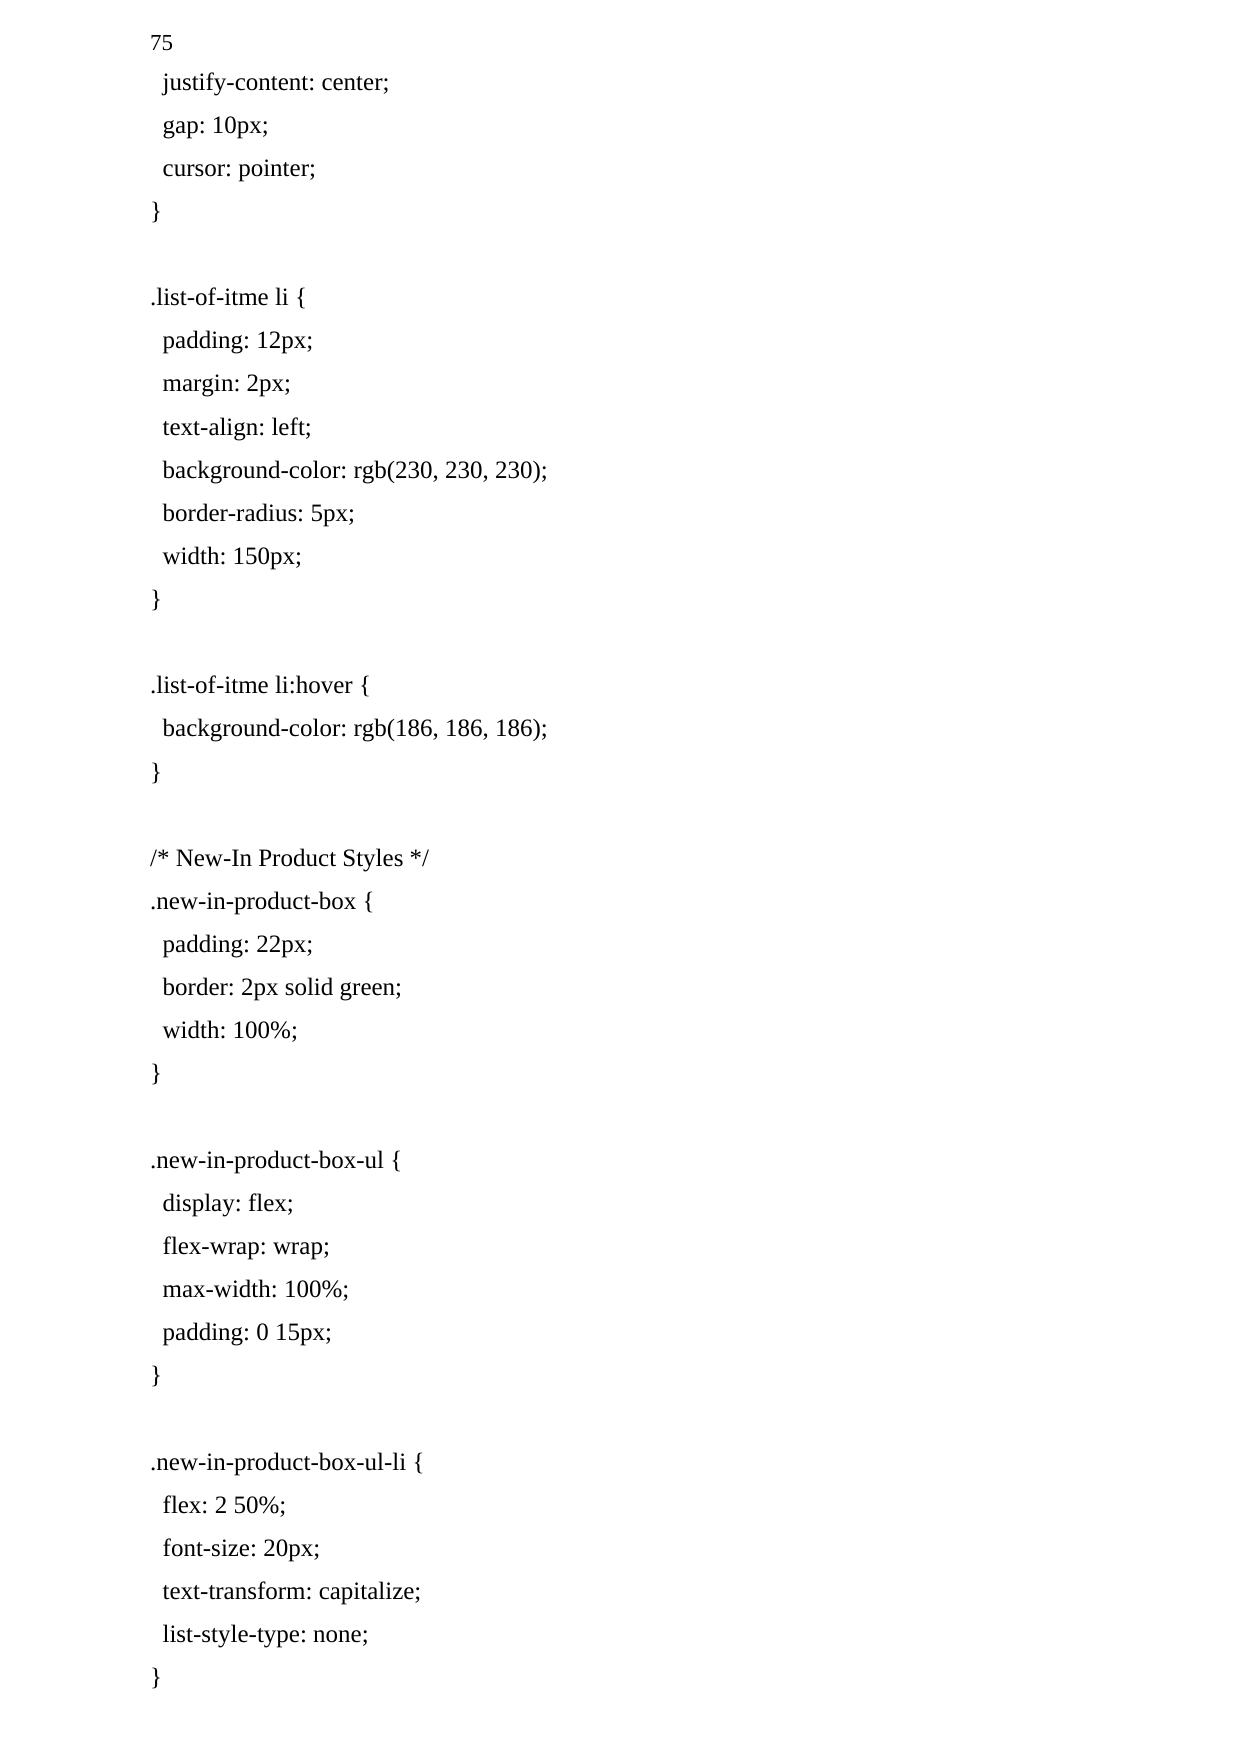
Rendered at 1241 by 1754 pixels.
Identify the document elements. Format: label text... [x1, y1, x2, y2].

text .list-of-itme li:hover { [150, 670, 1151, 699]
text width: 100%; [150, 1015, 1151, 1044]
text max-width: 100%; [150, 1274, 1151, 1303]
text font-size: 20px; [150, 1533, 1151, 1562]
text text-align: left; [150, 412, 1151, 440]
text border: 2px solid green; [150, 972, 1151, 1001]
text .new-in-product-box-ul-li { [150, 1447, 1151, 1475]
text } [150, 196, 1151, 225]
text cursor: pointer; [150, 153, 1151, 182]
text } [150, 757, 1151, 785]
text text-transform: capitalize; [150, 1576, 1151, 1605]
text justify-content: center; [150, 67, 1151, 95]
text .new-in-product-box-ul { [150, 1145, 1151, 1173]
text } [150, 1662, 1151, 1691]
text list-style-type: none; [150, 1619, 1151, 1648]
text flex: 2 50%; [150, 1490, 1151, 1518]
text flex-wrap: wrap; [150, 1231, 1151, 1260]
text gap: 10px; [150, 110, 1151, 138]
text background-color: rgb(230, 230, 230); [150, 455, 1151, 483]
text } [150, 1058, 1151, 1087]
text border-radius: 5px; [150, 498, 1151, 527]
text background-color: rgb(186, 186, 186); [150, 713, 1151, 742]
text .new-in-product-box { [150, 886, 1151, 915]
text } [150, 584, 1151, 613]
text padding: 12px; [150, 325, 1151, 354]
text padding: 22px; [150, 929, 1151, 958]
text .list-of-itme li { [150, 282, 1151, 311]
text width: 150px; [150, 541, 1151, 570]
text } [150, 1360, 1151, 1389]
text /* New-In Product Styles */ [150, 843, 1151, 872]
text padding: 0 15px; [150, 1317, 1151, 1346]
text margin: 2px; [150, 368, 1151, 397]
text display: flex; [150, 1188, 1151, 1217]
